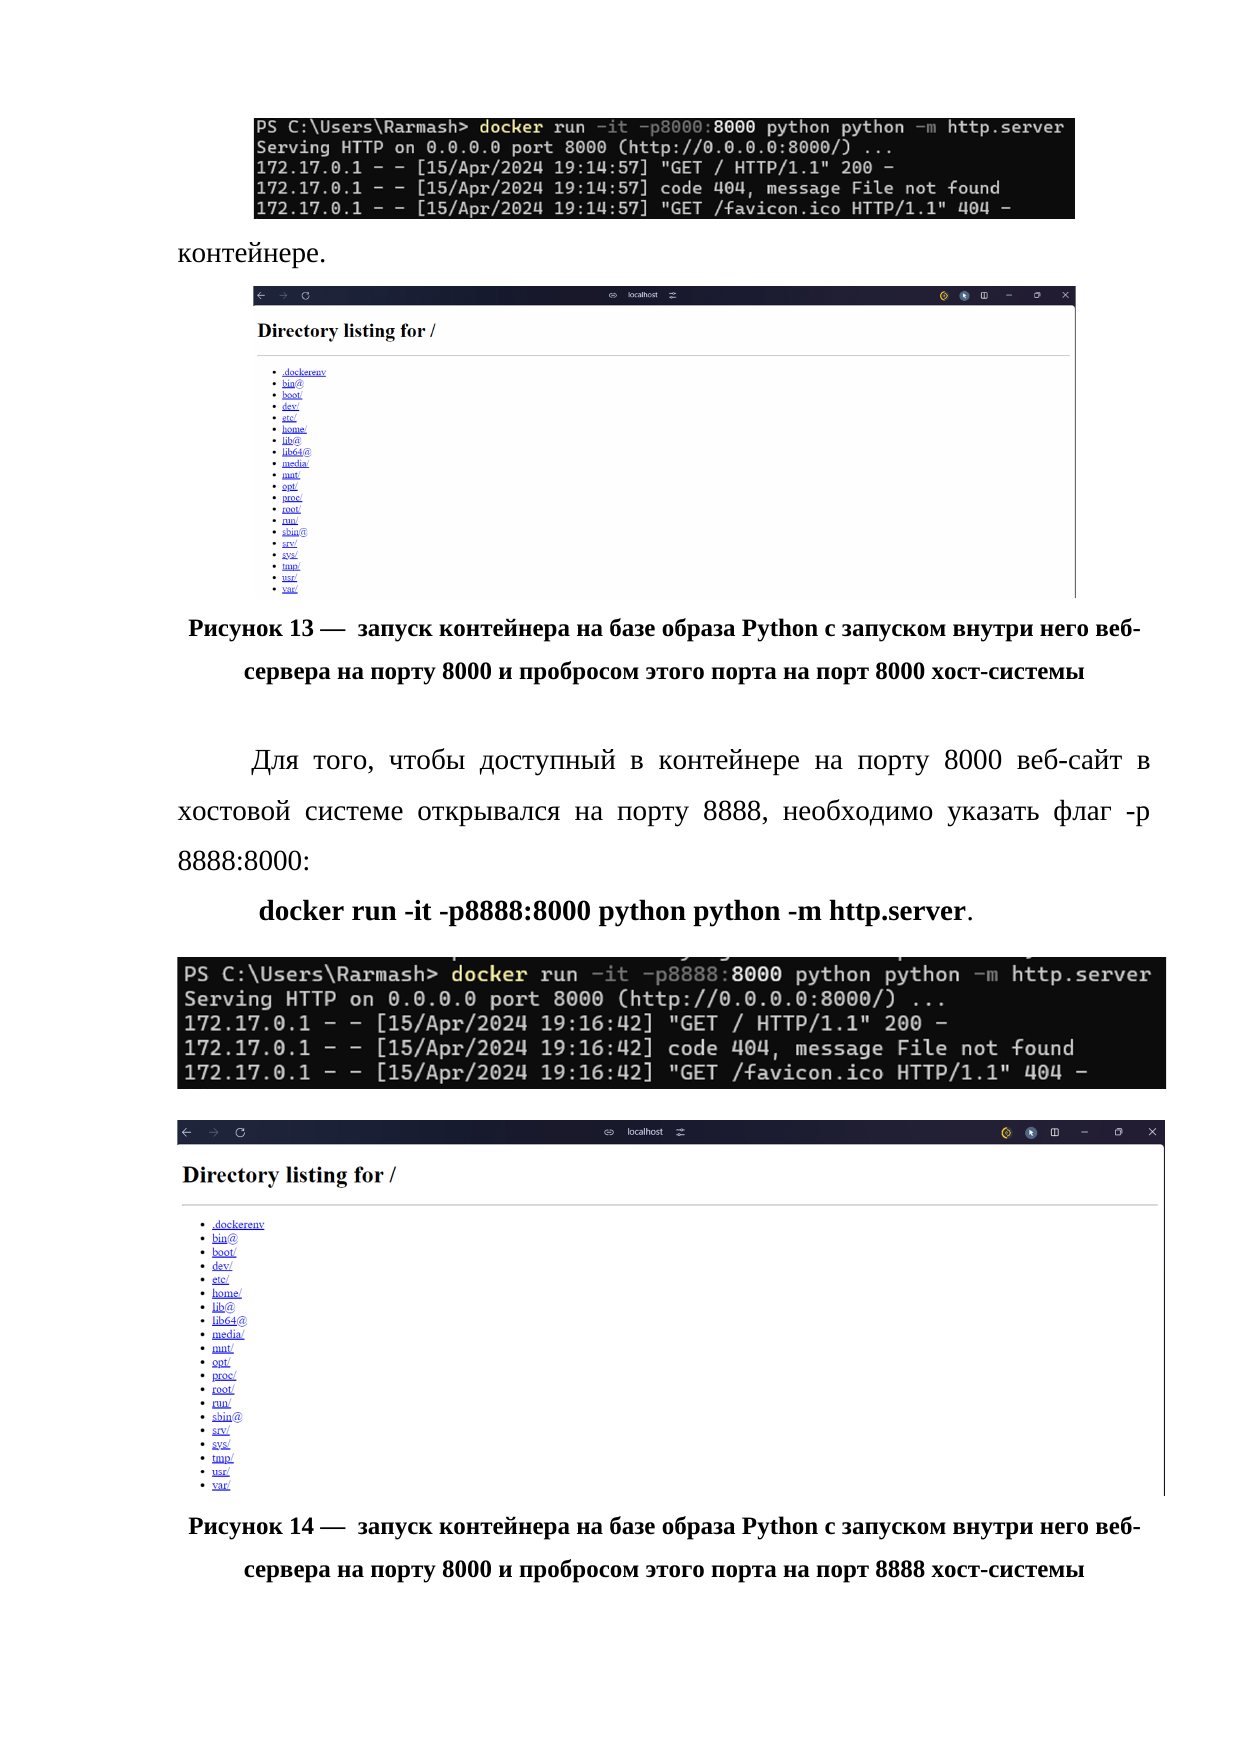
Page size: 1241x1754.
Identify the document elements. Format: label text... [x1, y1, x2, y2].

text docker run -it -p8888:8000 python python -m http.server. [177, 893, 1152, 927]
picture [177, 957, 1167, 1089]
text Рисунок 14 — запуск контейнера на базе образа Python с запуском внутри него веб-сервера на порту 8000 и пробросом этого порта на порт 8888 хост-системы [177, 1511, 1152, 1583]
picture [177, 1120, 1165, 1496]
picture [253, 118, 1075, 219]
text Для того, чтобы доступный в контейнере на порту 8000 веб-сайт в хостовой системе открывался на порту 8888, необходимо указать флаг -p 8888:8000: [177, 742, 1152, 877]
picture [253, 286, 1076, 598]
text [177, 118, 1152, 269]
text Рисунок 13 — запуск контейнера на базе образа Python с запуском внутри него веб-сервера на порту 8000 и пробросом этого порта на порт 8000 хост-системы [177, 613, 1152, 685]
